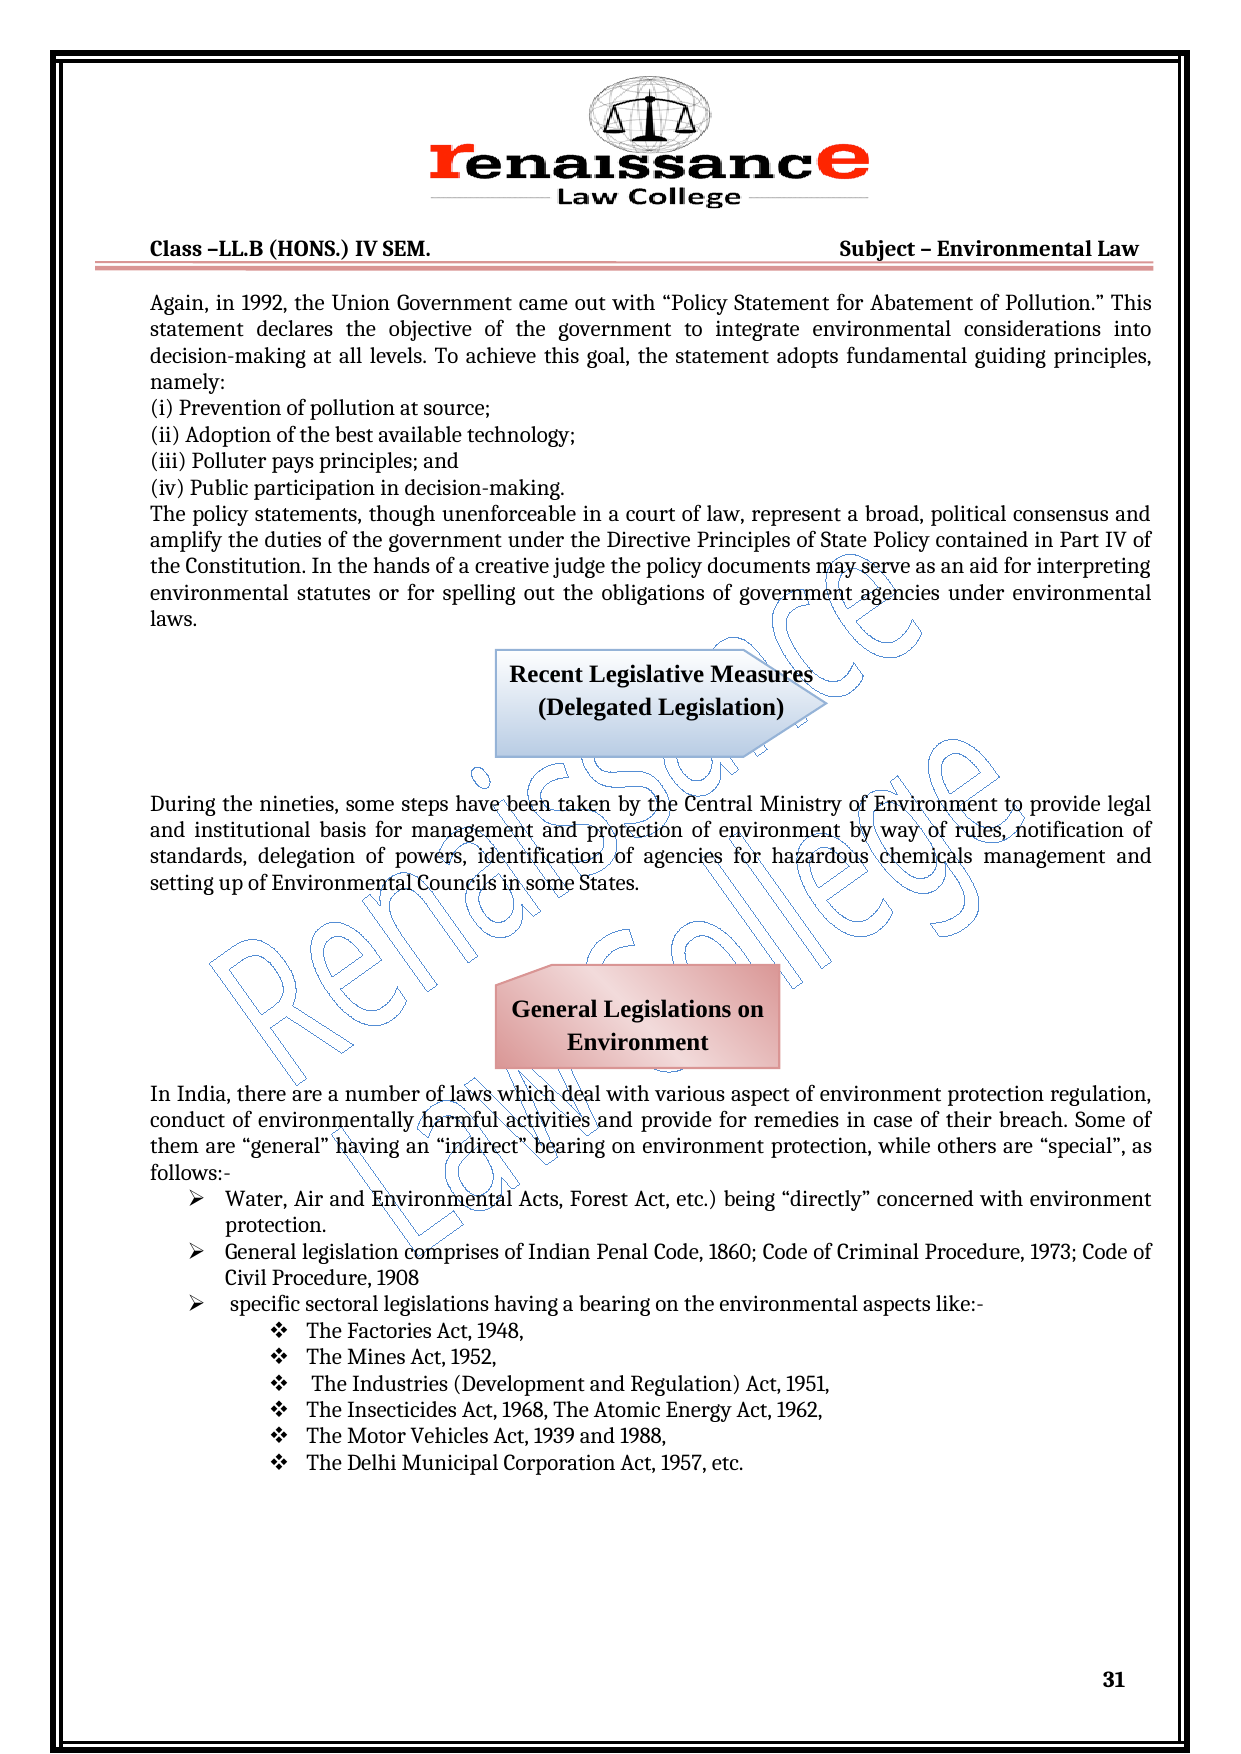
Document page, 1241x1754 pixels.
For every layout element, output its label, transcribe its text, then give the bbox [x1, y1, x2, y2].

text (iii) Polluter pays principles; and [150, 448, 1153, 474]
list The Insecticides Act, 1968, The Atomic Energy Act, 1962, [269, 1397, 1153, 1423]
picture [406, 75, 897, 209]
list Water, Air and Environmental Acts, Forest Act, etc.) being “directly” concerned with environment protection. [187, 1186, 1153, 1238]
list The Factories Act, 1948, [269, 1318, 1153, 1344]
text (iv) Public participation in decision-making. [150, 474, 1153, 501]
list General legislation comprises of Indian Penal Code, 1860; Code of Criminal Procedure, 1973; Code of Civil Procedure, 1908 [187, 1238, 1153, 1291]
text The policy statements, though unenforceable in a court of law, represent a broad, political consensus and amplify the duties of the government under the Directive Principles of State Policy contained in Part IV of the Constitution. In the hands of a creative judge the policy documents may serve as an aid for interpreting environmental statutes or for spelling out the obligations of government agencies under environmental laws. [150, 501, 1153, 632]
text (ii) Adoption of the best available technology; [150, 422, 1153, 448]
text Again, in 1992, the Union Government came out with “Policy Statement for Abatement of Pollution.” This statement declares the objective of the government to integrate environmental considerations into decision-making at all levels. To achieve this goal, the statement adopts fundamental guiding principles, namely: [150, 290, 1153, 395]
list specific sectoral legislations having a bearing on the environmental aspects like:- [187, 1291, 1153, 1318]
text In India, there are a number of laws which deal with various aspect of environment protection regulation, conduct of environmentally harmful activities and provide for remedies in case of their breach. Some of them are “general” having an “indirect” bearing on environment protection, while others are “special”, as follows:- [150, 1080, 1153, 1186]
list The Industries (Development and Regulation) Act, 1951, [269, 1370, 1153, 1397]
list The Mines Act, 1952, [269, 1344, 1153, 1370]
list The Delhi Municipal Corporation Act, 1957, etc. [269, 1449, 1153, 1476]
text (i) Prevention of pollution at source; [150, 395, 1153, 422]
text During the nineties, some steps have been taken by the Central Ministry of Environment to provide legal and institutional basis for management and protection of environment by way of rules, notification of standards, delegation of powers, identification of agencies for hazardous chemicals management and setting up of Environmental Councils in some States. [150, 791, 1153, 896]
list The Motor Vehicles Act, 1939 and 1988, [269, 1423, 1153, 1449]
